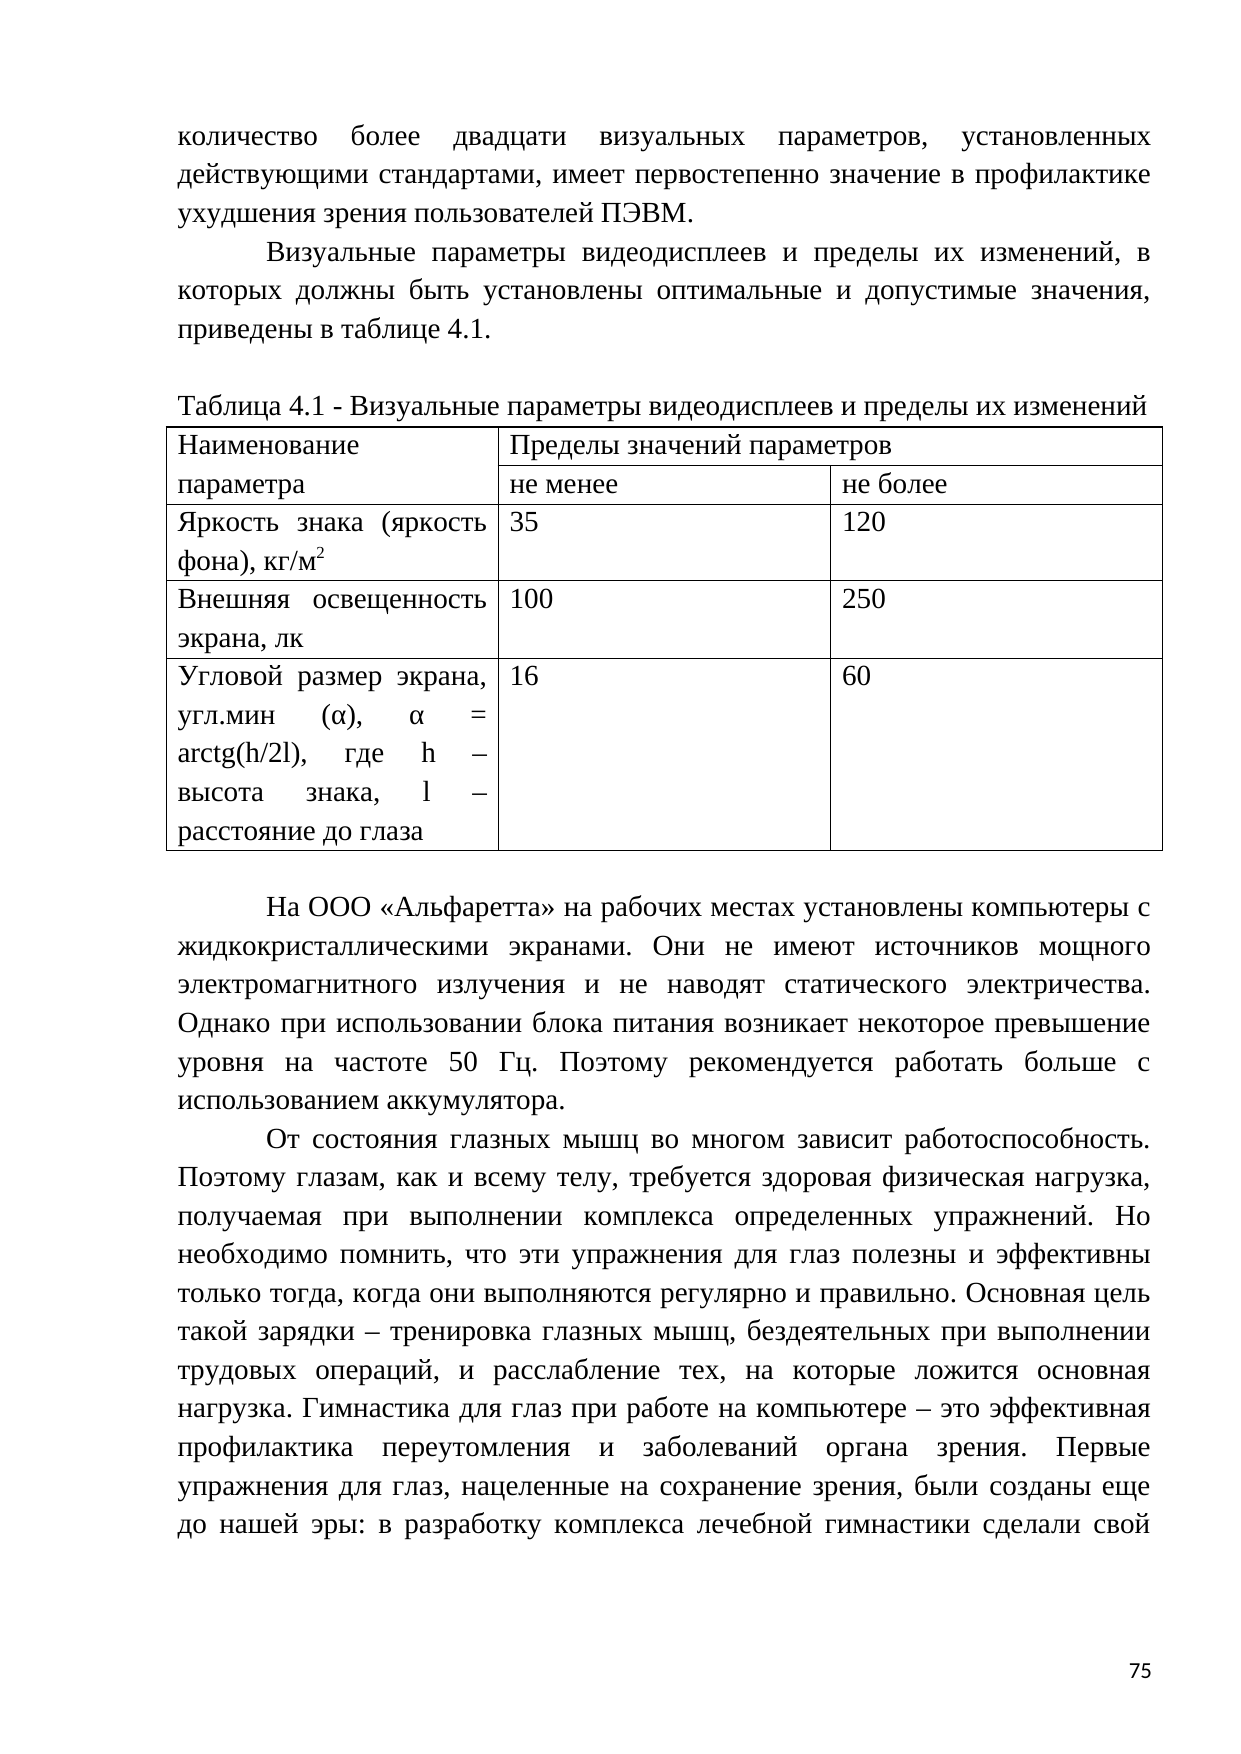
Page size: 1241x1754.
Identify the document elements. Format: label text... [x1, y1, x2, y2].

table_cell 35 [499, 505, 830, 580]
text Визуальные параметры видеодисплеев и пределы их изменений, в которых должны быть установлены оптимальные и допустимые значения, приведены в таблице 4.1. [177, 234, 1152, 344]
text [177, 1121, 1152, 1540]
table_cell Внешняя освещенность экрана, лк [167, 581, 498, 657]
table_header Наименование параметра [167, 428, 498, 503]
table_cell 60 [831, 659, 1162, 850]
table_cell Угловой размер экрана, угл.мин (α), α = arctg(h/2l), где h – высота знака, l – расстояние до глаза [167, 659, 498, 850]
table_cell не более [831, 466, 1162, 503]
table_cell 16 [499, 659, 830, 850]
table_cell Яркость знака (яркость фона), кг/м2 [167, 505, 498, 580]
table_cell 120 [831, 505, 1162, 580]
text На ООО «Альфаретта» на рабочих местах установлены компьютеры с жидкокристаллическими экранами. Они не имеют источников мощного электромагнитного излучения и не наводят статического электричества. Однако при использовании блока питания возникает некоторое превышение уровня на частоте 50 Гц. Поэтому рекомендуется работать больше с использованием аккумулятора. [177, 889, 1152, 1116]
table_cell 100 [499, 581, 830, 657]
table_header Пределы значений параметров [499, 428, 1162, 465]
text Таблица 4.1 - Визуальные параметры видеодисплеев и пределы их изменений [177, 388, 1152, 421]
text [177, 118, 1152, 229]
table_cell 250 [831, 581, 1162, 657]
table_cell не менее [499, 466, 830, 503]
